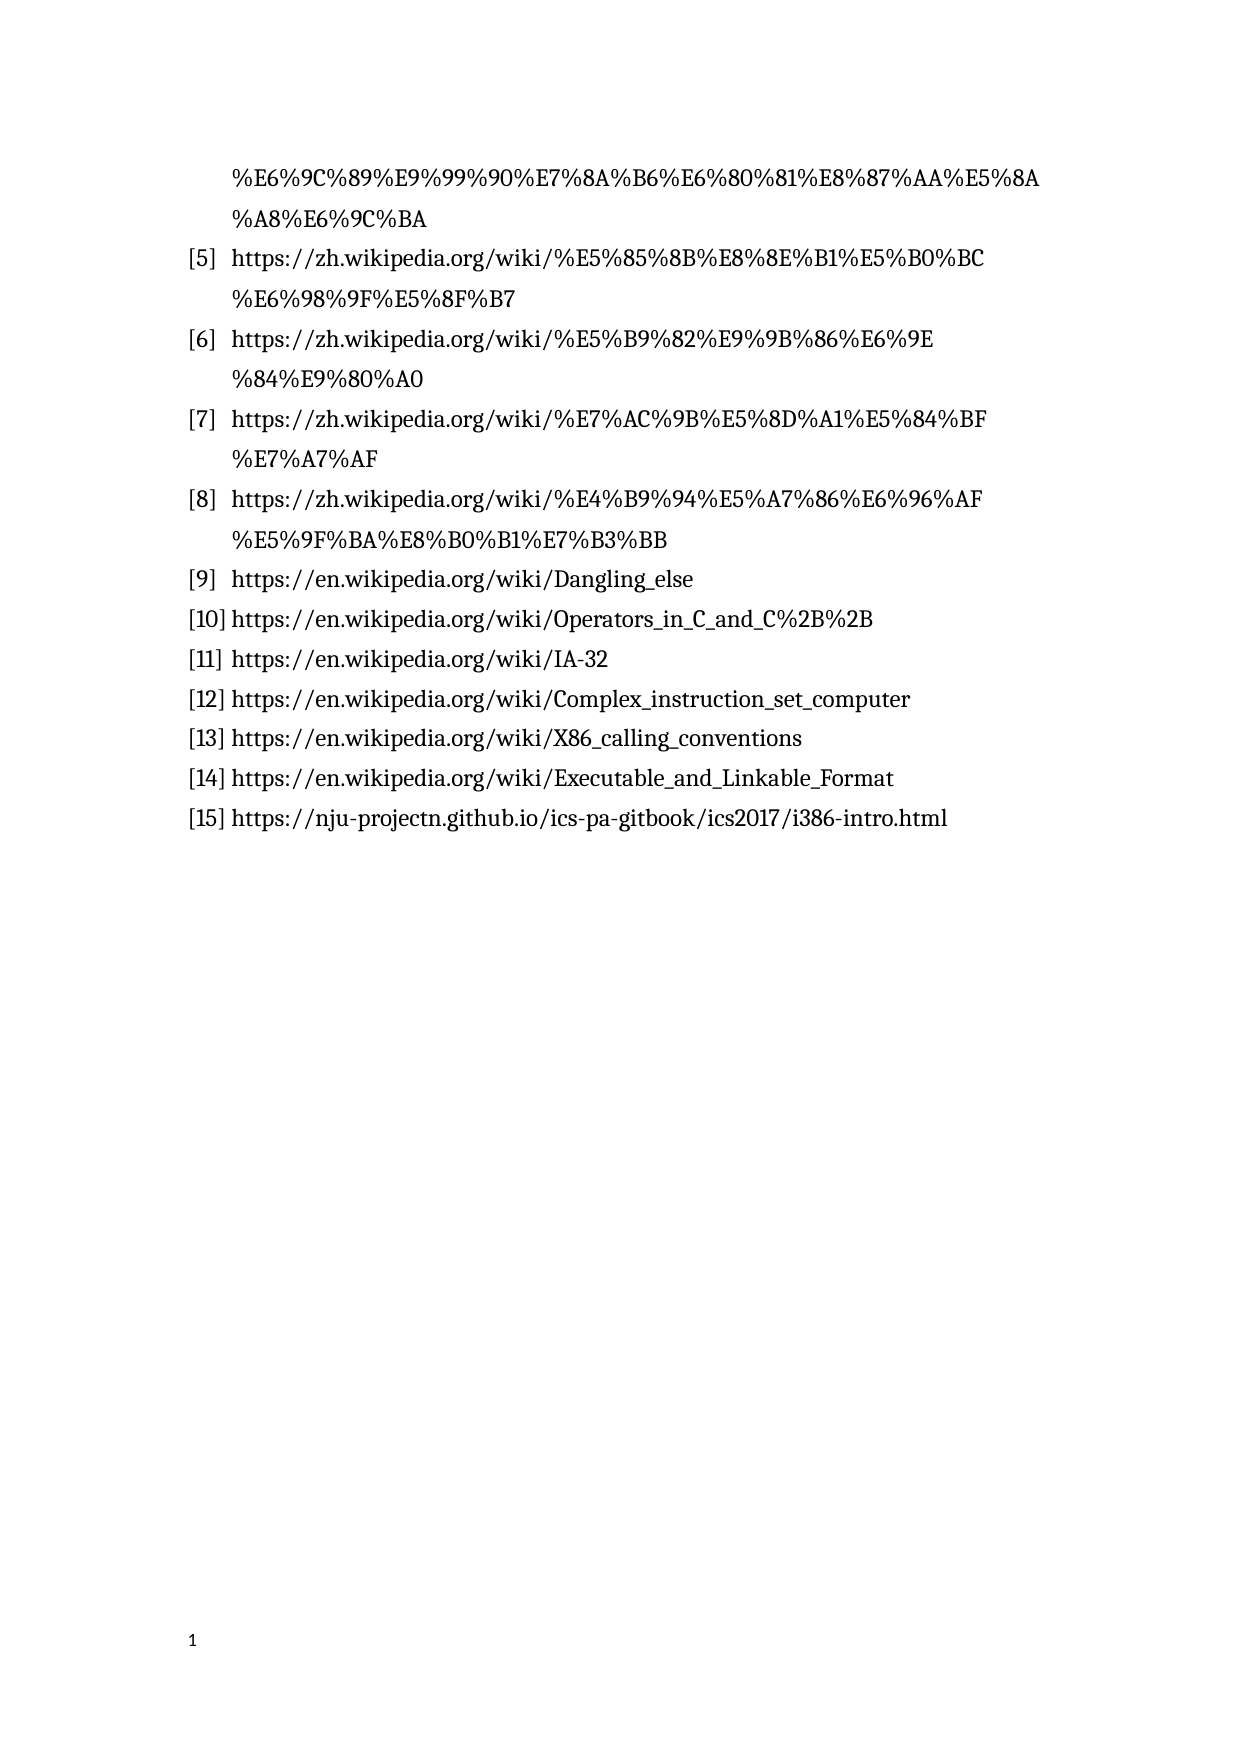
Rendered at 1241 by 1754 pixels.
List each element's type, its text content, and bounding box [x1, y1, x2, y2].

list https://en.wikipedia.org/wiki/X86_calling_conventions [187, 722, 1053, 755]
list https://en.wikipedia.org/wiki/IA-32 [187, 643, 1053, 675]
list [187, 162, 1053, 235]
list https://zh.wikipedia.org/wiki/%E5%B9%82%E9%9B%86%E6%9E%84%E9%80%A0 [187, 323, 1053, 396]
list https://nju-projectn.github.io/ics-pa-gitbook/ics2017/i386-intro.html [187, 802, 1053, 834]
list https://zh.wikipedia.org/wiki/%E5%85%8B%E8%8E%B1%E5%B0%BC%E6%98%9F%E5%8F%B7 [187, 242, 1053, 315]
list https://en.wikipedia.org/wiki/Operators_in_C_and_C%2B%2B [187, 603, 1053, 636]
list https://en.wikipedia.org/wiki/Dangling_else [187, 563, 1053, 596]
list https://en.wikipedia.org/wiki/Complex_instruction_set_computer [187, 683, 1053, 715]
list https://zh.wikipedia.org/wiki/%E7%AC%9B%E5%8D%A1%E5%84%BF%E7%A7%AF [187, 403, 1053, 476]
list https://zh.wikipedia.org/wiki/%E4%B9%94%E5%A7%86%E6%96%AF%E5%9F%BA%E8%B0%B1%E7%B3%BB [187, 483, 1053, 556]
list https://en.wikipedia.org/wiki/Executable_and_Linkable_Format [187, 762, 1053, 794]
